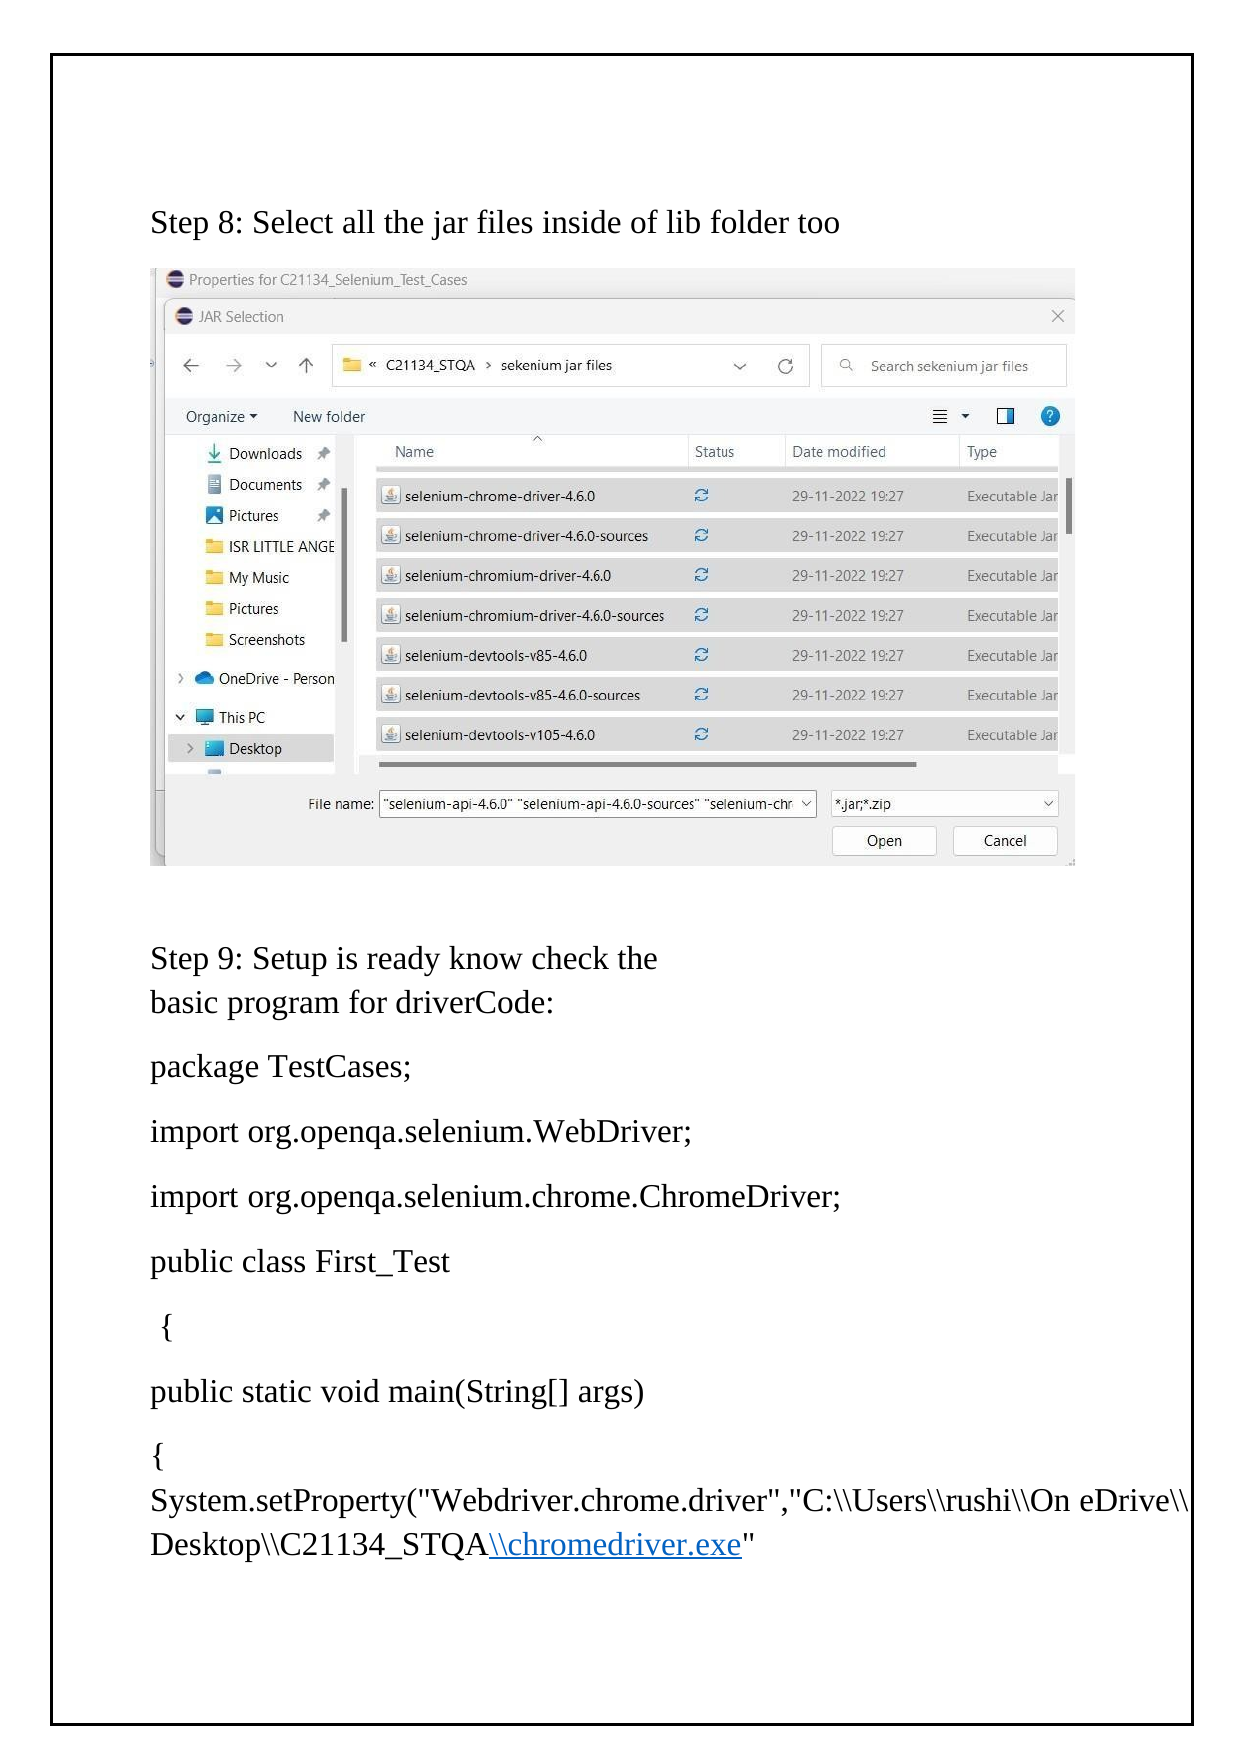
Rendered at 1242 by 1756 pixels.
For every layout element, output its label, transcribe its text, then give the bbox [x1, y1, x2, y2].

picture [150, 268, 1076, 866]
text { [150, 1436, 1191, 1474]
text public static void main(String[] args) [150, 1371, 1191, 1409]
text Step 9: Setup is ready know check the basic program for driverCode: [150, 938, 660, 1021]
text package TestCases; [150, 1046, 1191, 1084]
text import org.openqa.selenium.WebDriver; [150, 1111, 1191, 1150]
text System.setProperty("Webdriver.chrome.driver","C:\\Users\\rushi\\On eDrive\\Desktop\\C21134_STQA\\chromedriver.exe" [150, 1480, 1191, 1562]
text { [158, 1307, 1191, 1344]
text import org.openqa.selenium.chrome.ChromeDriver; public class First_Test [150, 1176, 847, 1280]
text Step 8: Select all the jar files inside of lib folder too [150, 202, 1191, 241]
